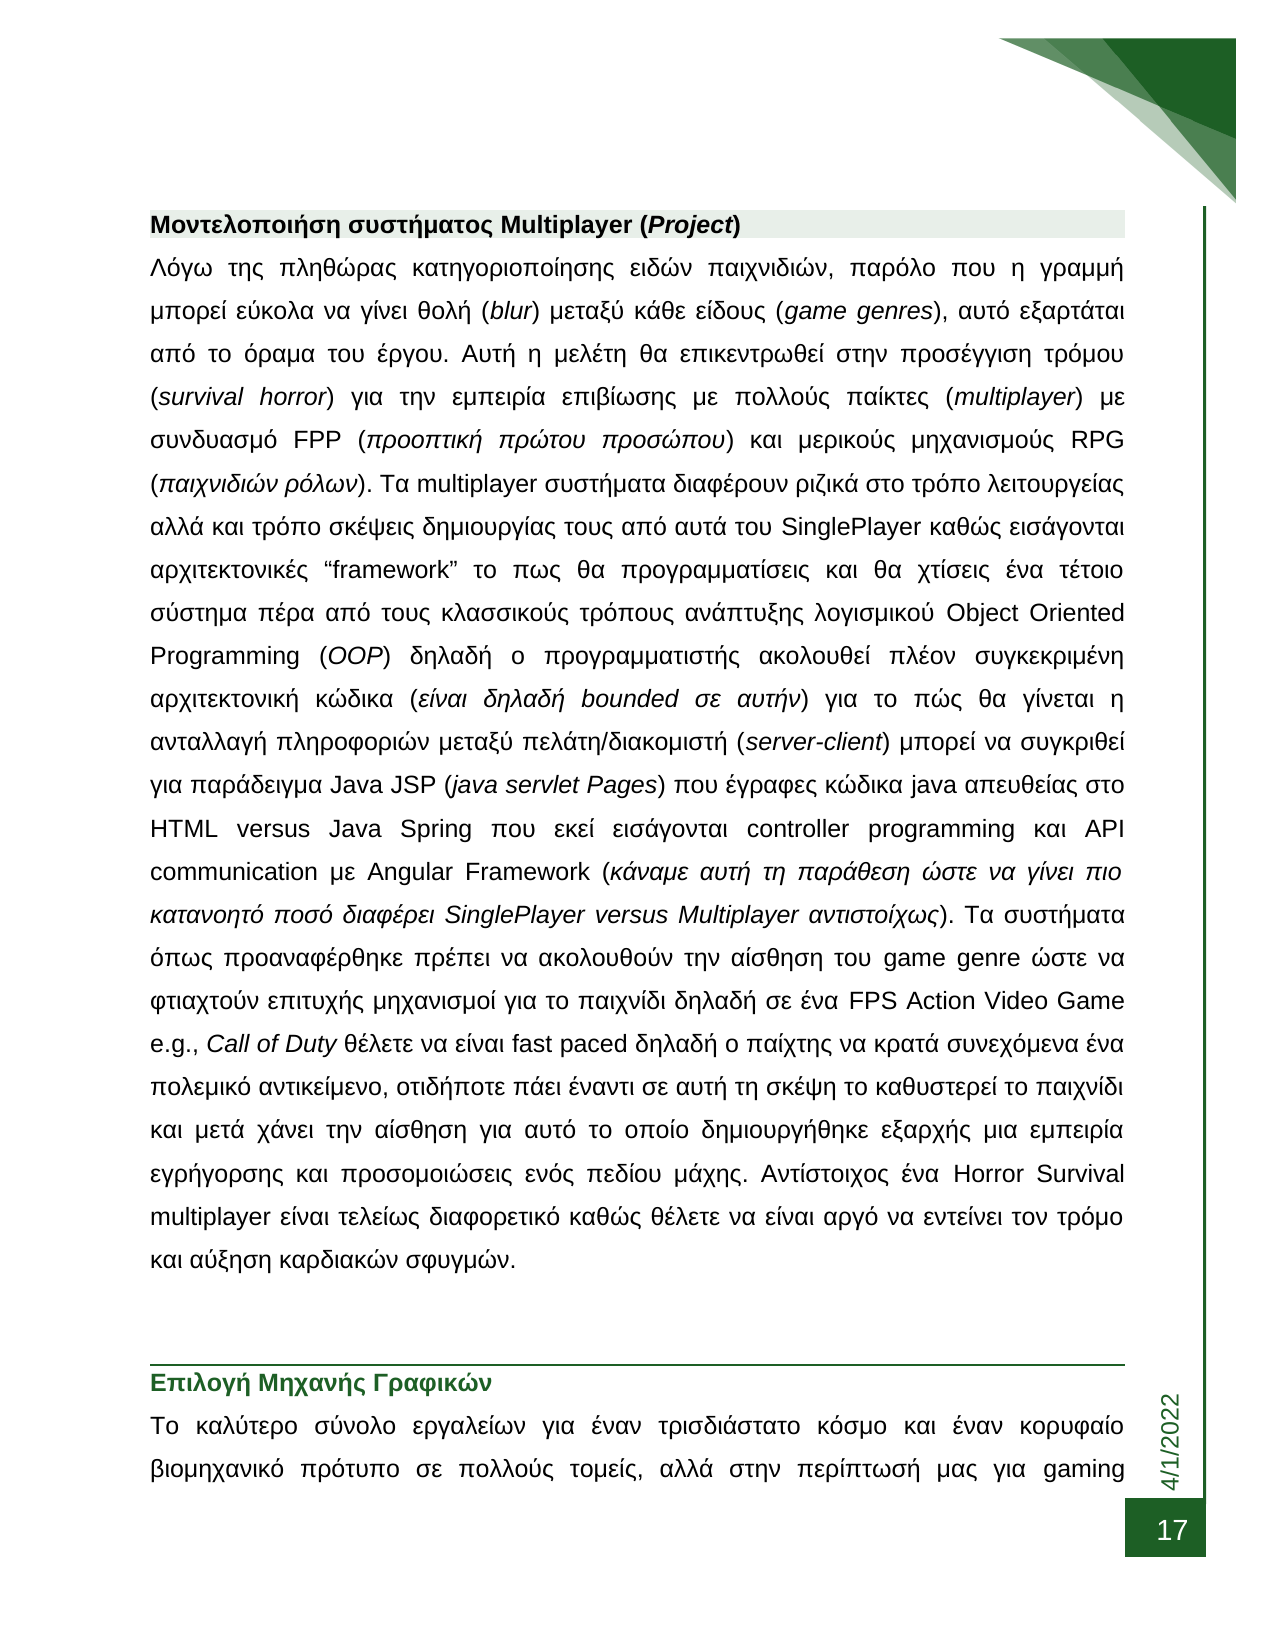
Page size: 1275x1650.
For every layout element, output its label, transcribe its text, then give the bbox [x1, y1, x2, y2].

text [150, 1411, 1125, 1483]
text Λόγω της πληθώρας κατηγοριοποίησης ειδών παιχνιδιών, παρόλο που η γραμμή μπορεί εύκολα να γίνει θολή (blur) μεταξύ κάθε είδους (game genres), αυτό εξαρτάται από το όραμα του έργου. Αυτή η μελέτη θα επικεντρωθεί στην προσέγγιση τρόμου (survival horror) για την εμπειρία επιβίωσης με πολλούς παίκτες (multiplayer) με συνδυασμό FPP (προοπτική πρώτου προσώπου) και μερικούς μηχανισμούς RPG (παιχνιδιών ρόλων). Τα multiplayer συστήματα διαφέρουν ριζικά στο τρόπο λειτουργείας αλλά και τρόπο σκέψεις δημιουργίας τους από αυτά του SinglePlayer καθώς εισάγονται αρχιτεκτονικές “framework” το πως θα προγραμματίσεις και θα χτίσεις ένα τέτοιο σύστημα πέρα από τους κλασσικούς τρόπους ανάπτυξης λογισμικού Object Oriented Programming (OOP) δηλαδή ο προγραμματιστής ακολουθεί πλέον συγκεκριμένη αρχιτεκτονική κώδικα (είναι δηλαδή bounded σε αυτήν) για το πώς θα γίνεται η ανταλλαγή πληροφοριών μεταξύ πελάτη/διακομιστή (server-client) μπορεί να συγκριθεί για παράδειγμα Java JSP (java servlet Pages) που έγραφες κώδικα java απευθείας στο HTML versus Java Spring που εκεί εισάγονται controller programming και API communication με Angular Framework (κάναμε αυτή τη παράθεση ώστε να γίνει πιο κατανοητό ποσό διαφέρει SinglePlayer versus Multiplayer αντιστοίχως). Τα συστήματα όπως προαναφέρθηκε πρέπει να ακολουθούν την αίσθηση του game genre ώστε να φτιαχτούν επιτυχής μηχανισμοί για το παιχνίδι δηλαδή σε ένα FPS Action Video Game e.g., Call of Duty θέλετε να είναι fast paced δηλαδή ο παίχτης να κρατά συνεχόμενα ένα πολεμικό αντικείμενο, οτιδήποτε πάει έναντι σε αυτή τη σκέψη το καθυστερεί το παιχνίδι και μετά χάνει την αίσθηση για αυτό το οποίο δημιουργήθηκε εξαρχής μια εμπειρία εγρήγορσης και προσομοιώσεις ενός πεδίου μάχης. Αντίστοιχος ένα Horror Survival multiplayer είναι τελείως διαφορετικό καθώς θέλετε να είναι αργό να εντείνει τον τρόμο και αύξηση καρδιακών σφυγμών. [150, 253, 1125, 1273]
picture [997, 38, 1236, 204]
subtitle Επιλογή Μηχανής Γραφικών [150, 1366, 1125, 1397]
subtitle Μοντελοποιήση συστήματος Multiplayer (Project) [150, 210, 1125, 238]
